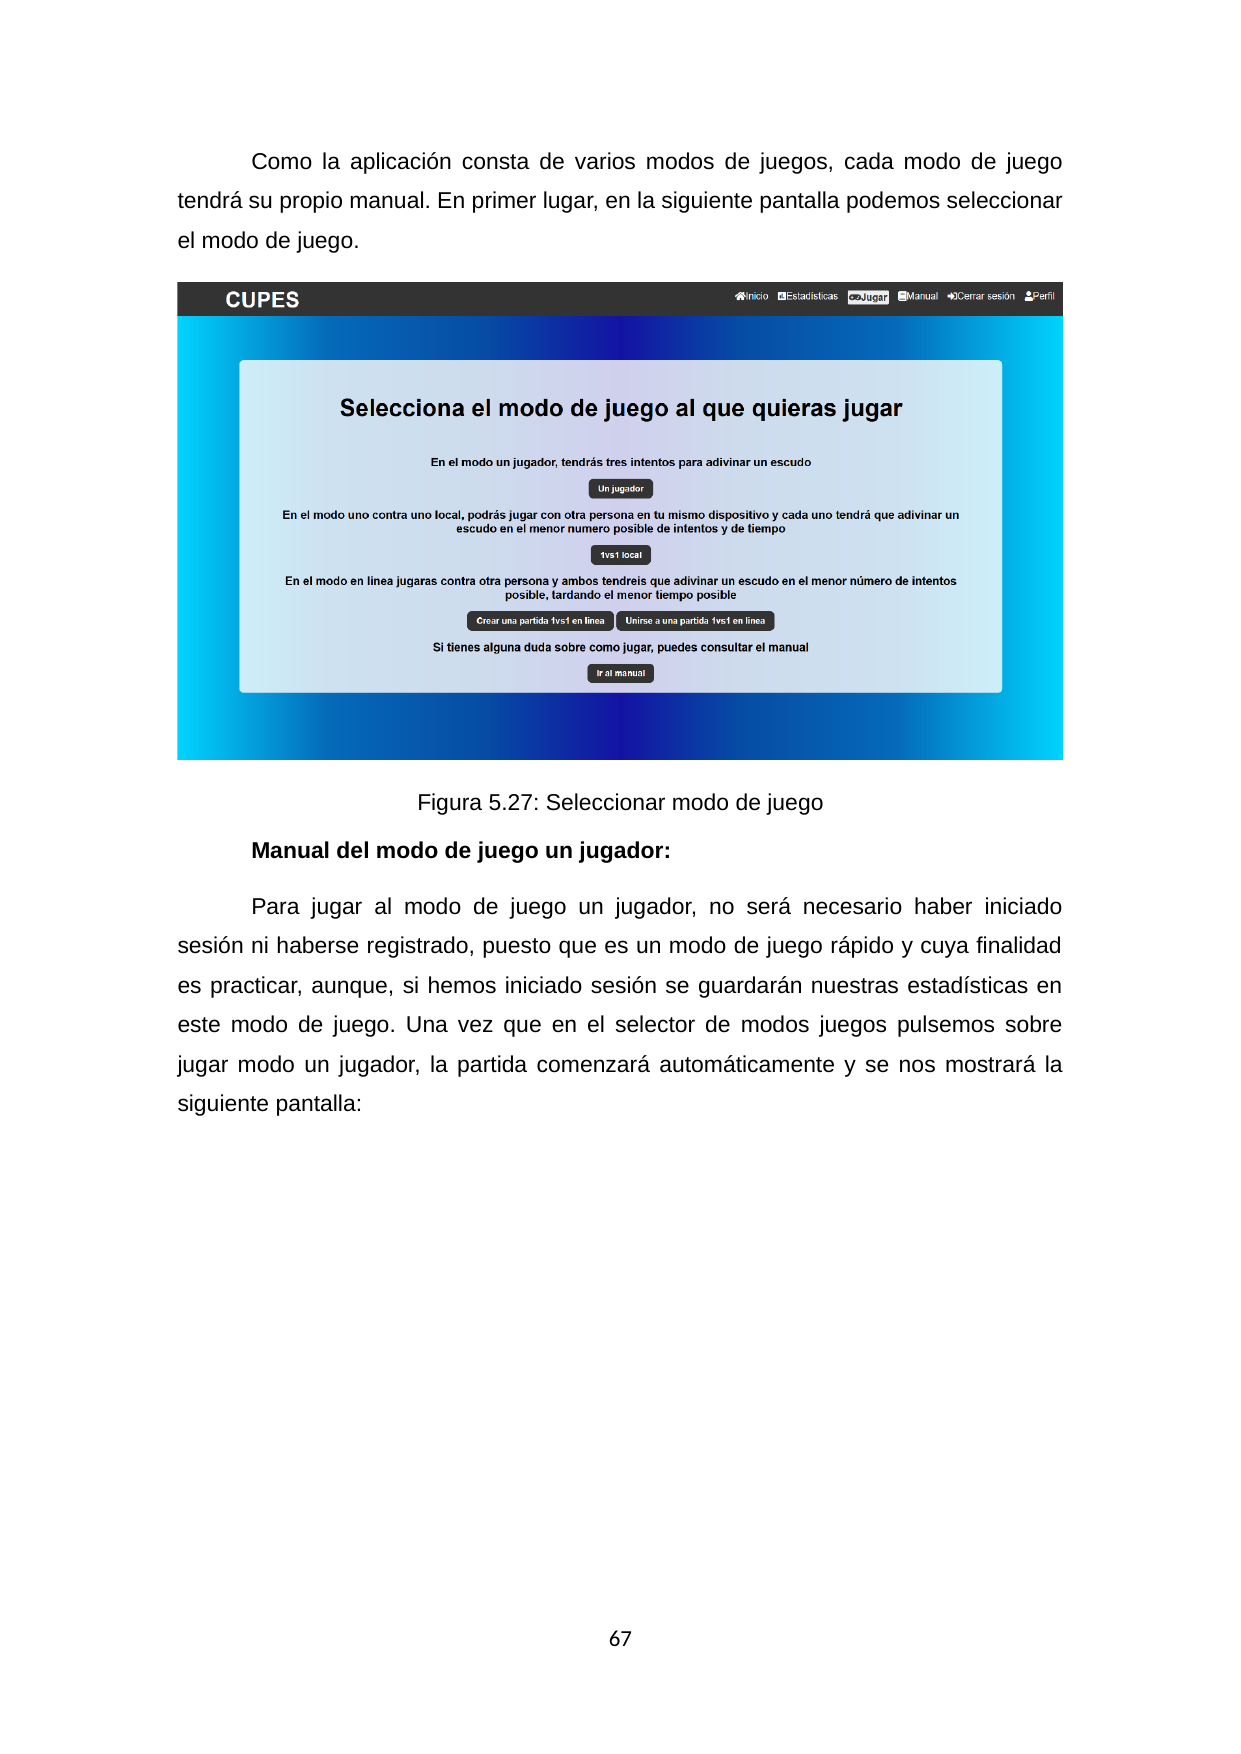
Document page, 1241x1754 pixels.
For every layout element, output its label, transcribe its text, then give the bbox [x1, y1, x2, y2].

text Manual del modo de juego un jugador: [177, 837, 1063, 863]
picture [177, 282, 1063, 760]
text Como la aplicación consta de varios modos de juegos, cada modo de juego tendrá su propio manual. En primer lugar, en la siguiente pantalla podemos seleccionar el modo de juego. [177, 148, 1063, 253]
text Para jugar al modo de juego un jugador, no será necesario haber iniciado sesión ni haberse registrado, puesto que es un modo de juego rápido y cuya finalidad es practicar, aunque, si hemos iniciado sesión se guardarán nuestras estadísticas en este modo de juego. Una vez que en el selector de modos juegos pulsemos sobre jugar modo un jugador, la partida comenzará automáticamente y se nos mostrará la siguiente pantalla: [177, 893, 1063, 1116]
